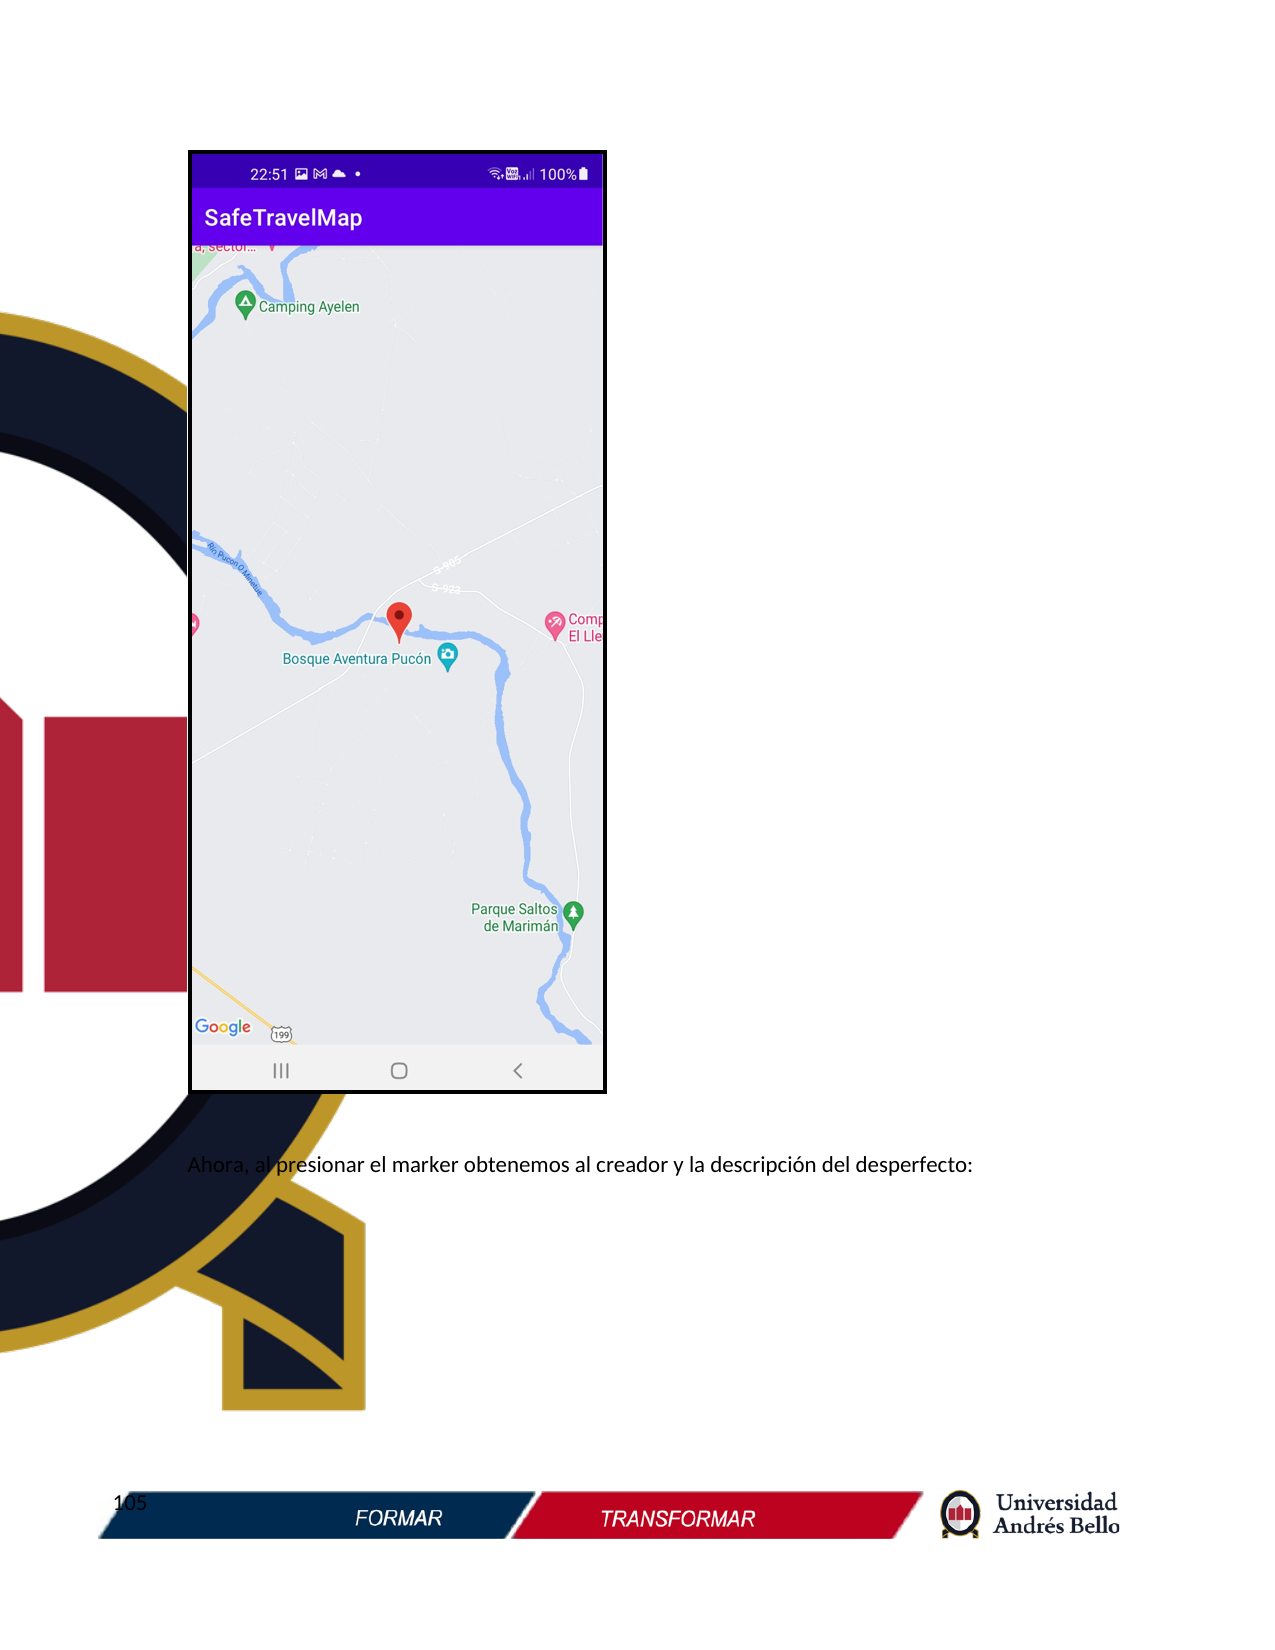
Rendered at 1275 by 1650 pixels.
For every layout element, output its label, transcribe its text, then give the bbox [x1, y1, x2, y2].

text Ahora, al presionar el marker obtenemos al creador y la descripción del desperfecto: [187, 1150, 1162, 1178]
picture [0, 299, 422, 1423]
picture [192, 154, 603, 1090]
picture [97, 1489, 1120, 1539]
